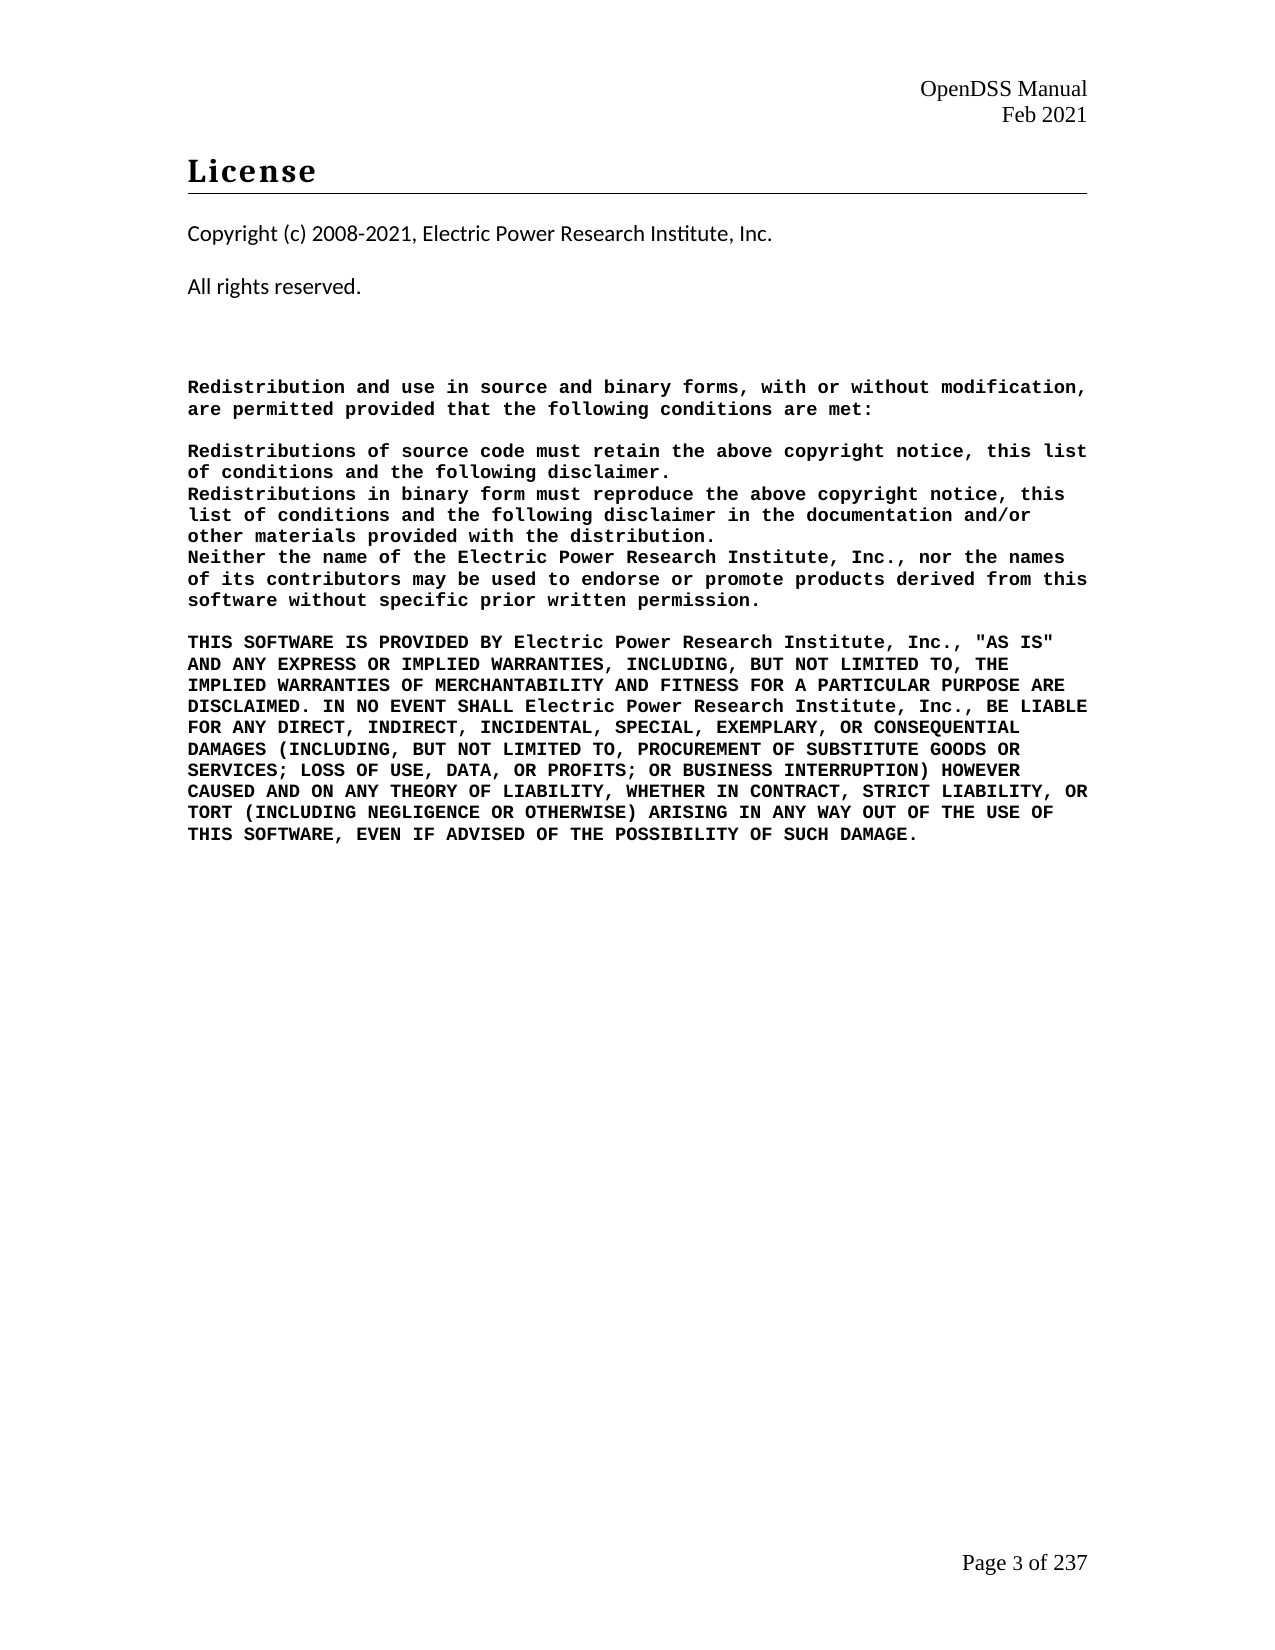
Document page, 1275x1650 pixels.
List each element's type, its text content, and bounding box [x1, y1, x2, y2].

text Copyright (c) 2008-2021, Electric Power Research Institute, Inc. [187, 219, 1087, 247]
text All rights reserved. [187, 272, 1087, 300]
text Redistribution and use in source and binary forms, with or without modification, are permitted provided that the following conditions are met: [187, 378, 1087, 421]
text THIS SOFTWARE IS PROVIDED BY Electric Power Research Institute, Inc., "AS IS" AND ANY EXPRESS OR IMPLIED WARRANTIES, INCLUDING, BUT NOT LIMITED TO, THE IMPLIED WARRANTIES OF MERCHANTABILITY AND FITNESS FOR A PARTICULAR PURPOSE ARE DISCLAIMED. IN NO EVENT SHALL Electric Power Research Institute, Inc., BE LIABLE FOR ANY DIRECT, INDIRECT, INCIDENTAL, SPECIAL, EXEMPLARY, OR CONSEQUENTIAL DAMAGES (INCLUDING, BUT NOT LIMITED TO, PROCUREMENT OF SUBSTITUTE GOODS OR SERVICES; LOSS OF USE, DATA, OR PROFITS; OR BUSINESS INTERRUPTION) HOWEVER CAUSED AND ON ANY THEORY OF LIABILITY, WHETHER IN CONTRACT, STRICT LIABILITY, OR TORT (INCLUDING NEGLIGENCE OR OTHERWISE) ARISING IN ANY WAY OUT OF THE USE OF THIS SOFTWARE, EVEN IF ADVISED OF THE POSSIBILITY OF SUCH DAMAGE. [187, 633, 1087, 846]
text Redistributions in binary form must reproduce the above copyright notice, this list of conditions and the following disclaimer in the documentation and/or other materials provided with the distribution. [187, 484, 1087, 548]
text Redistributions of source code must retain the above copyright notice, this list of conditions and the following disclaimer. [187, 442, 1087, 484]
text Neither the name of the Electric Power Research Institute, Inc., nor the names of its contributors may be used to endorse or promote products derived from this software without specific prior written permission. [187, 548, 1087, 612]
subtitle License [187, 153, 1087, 194]
